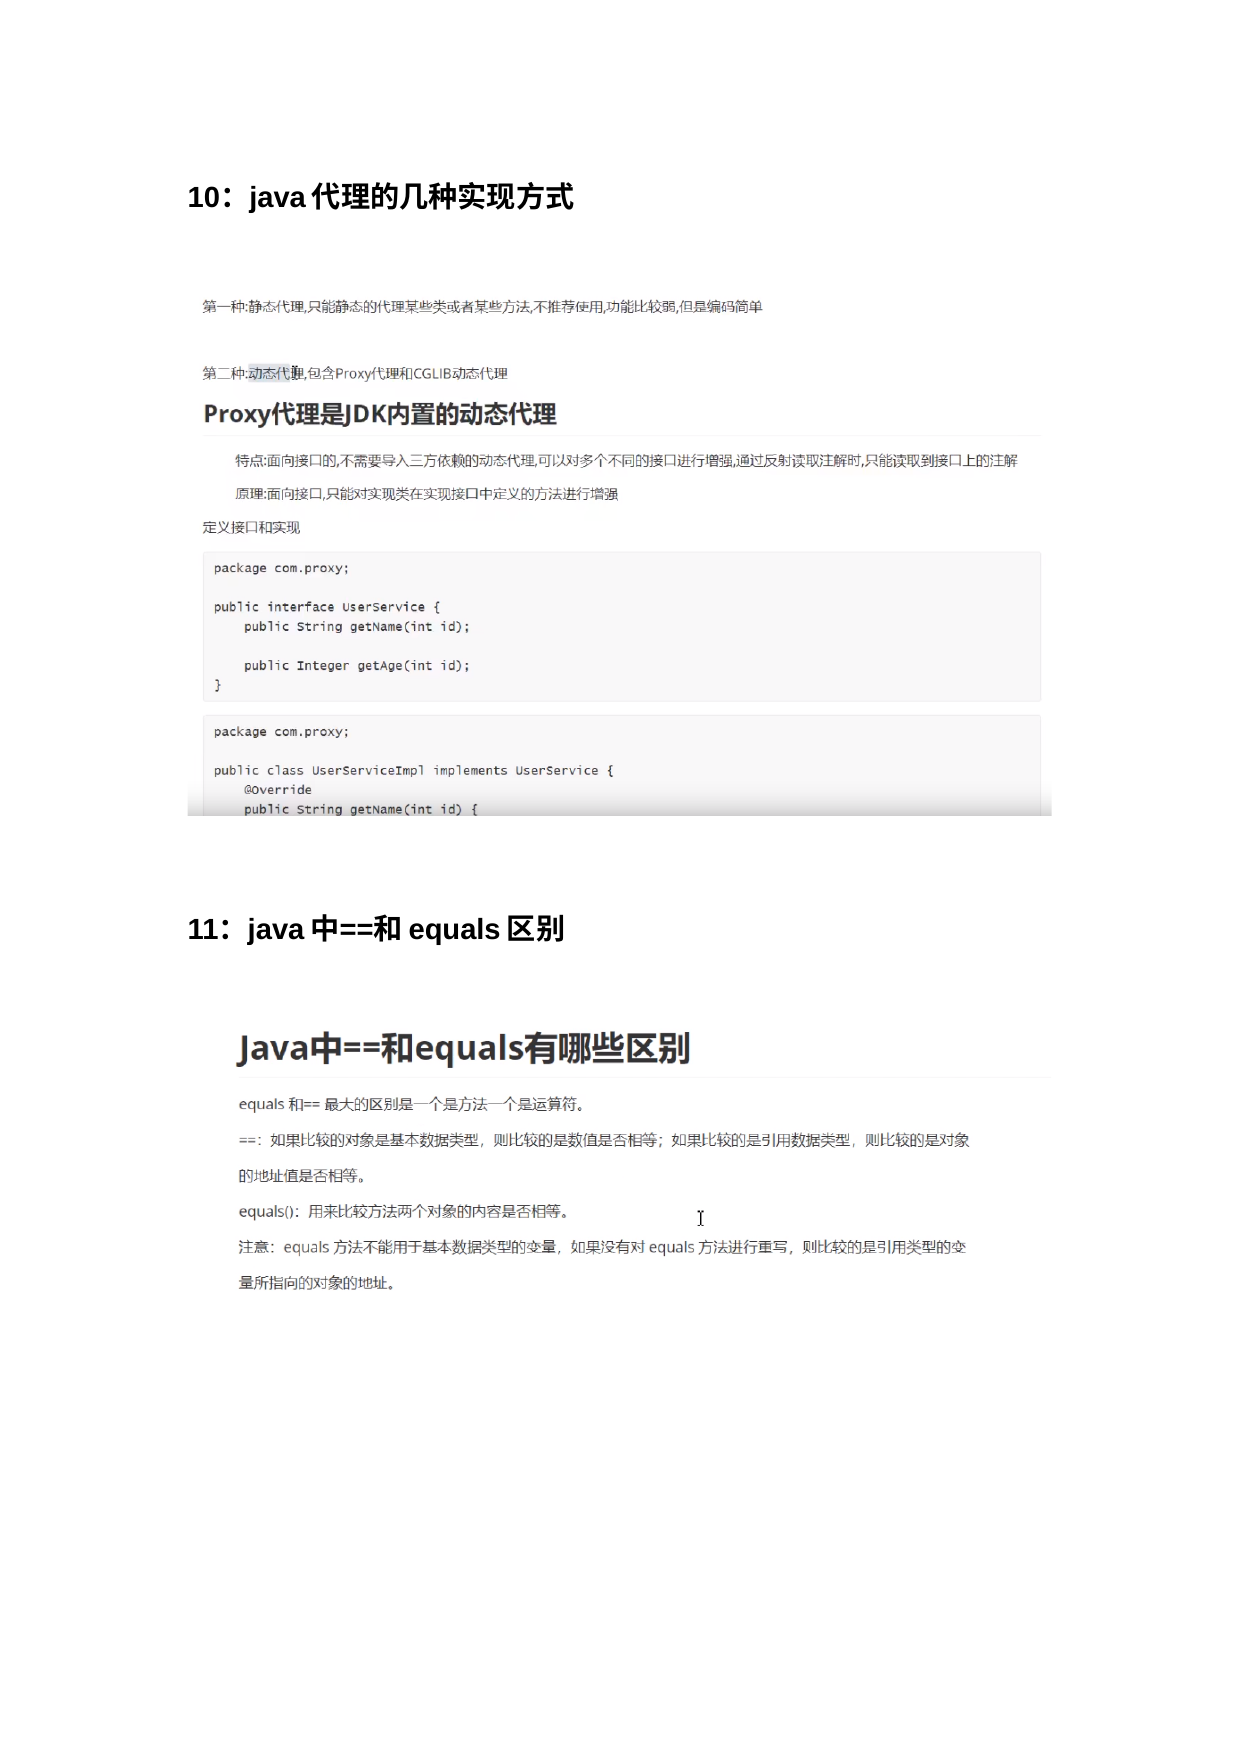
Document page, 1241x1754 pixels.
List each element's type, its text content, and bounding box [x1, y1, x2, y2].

picture [187, 1013, 1052, 1327]
subtitle 10：java代理的几种实现方式 [187, 162, 1053, 227]
picture [187, 280, 1052, 816]
subtitle 11：java中==和equals区别 [187, 894, 1053, 959]
